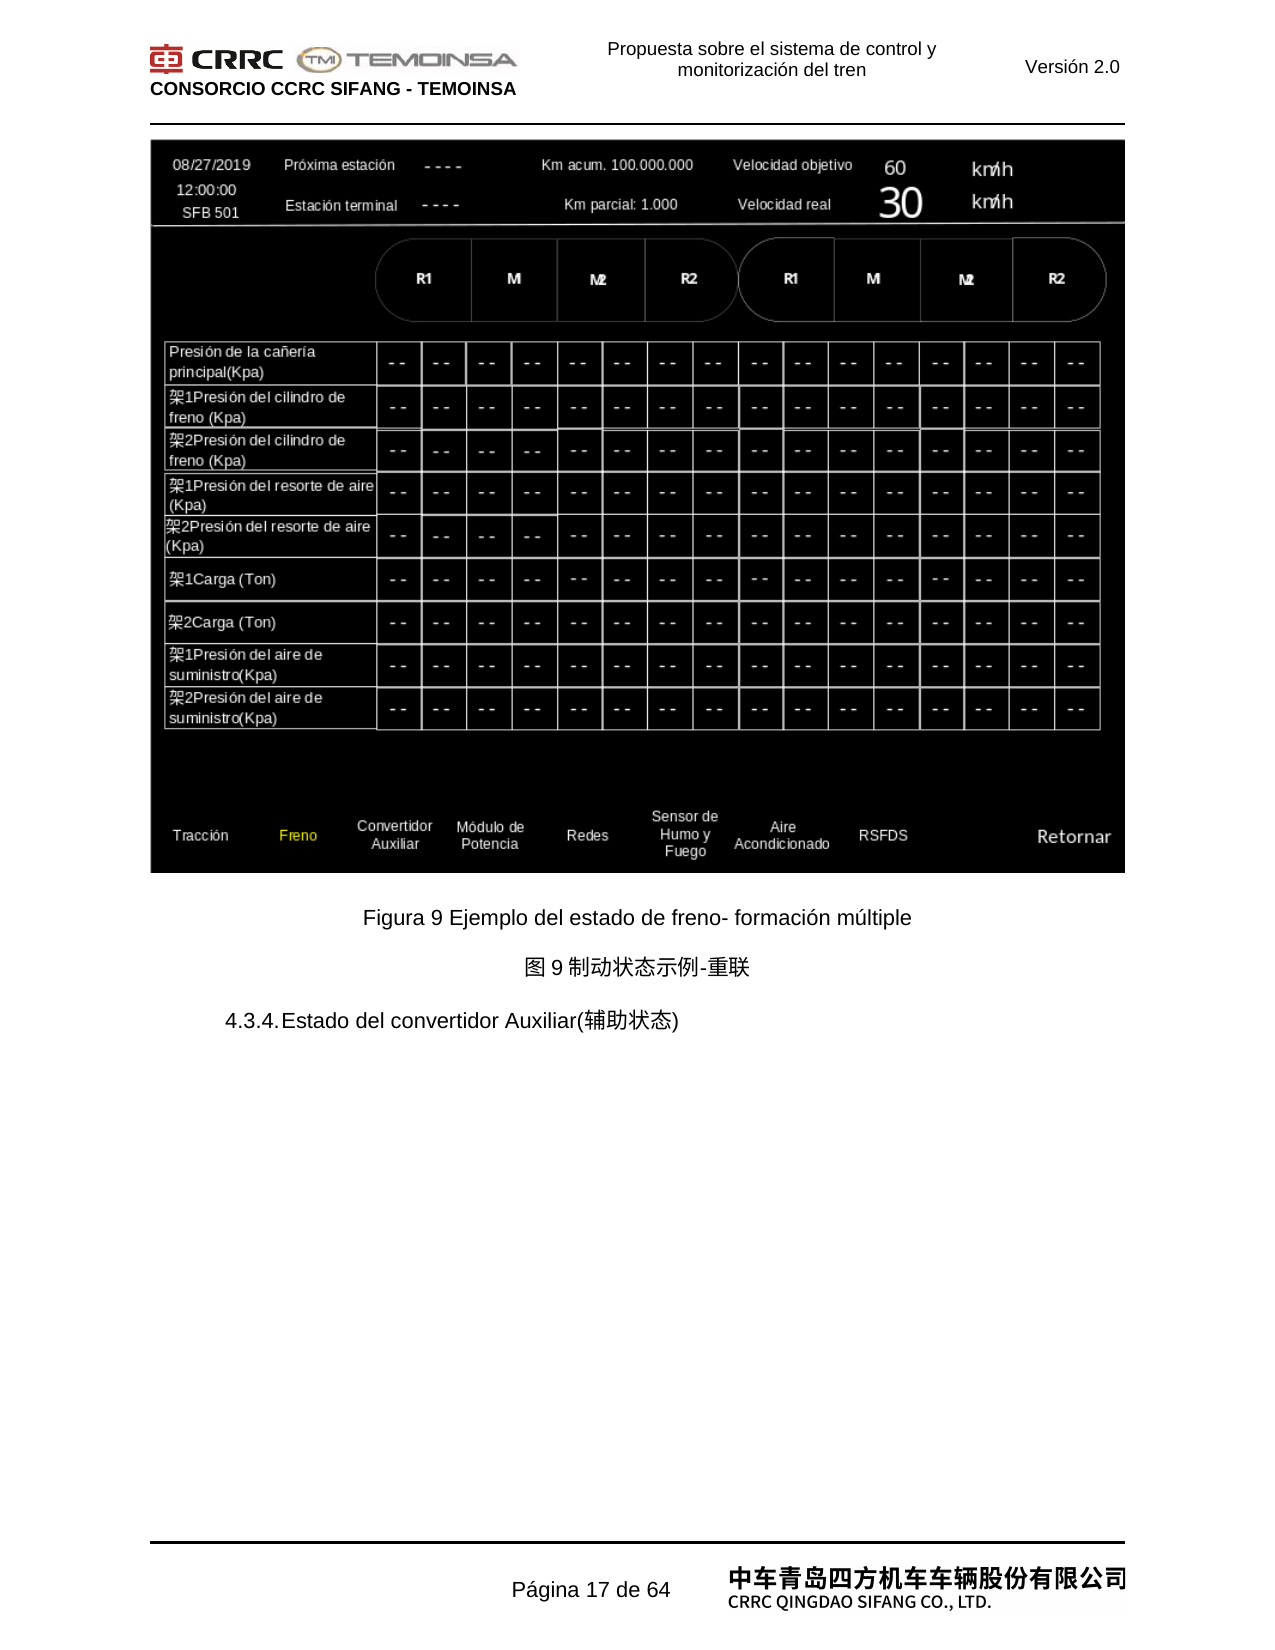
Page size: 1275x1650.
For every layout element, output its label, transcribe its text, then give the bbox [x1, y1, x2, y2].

picture [294, 47, 520, 73]
picture [727, 1562, 1125, 1611]
title Estado del convertidor Auxiliar(辅助状态) [225, 1003, 1125, 1035]
picture [150, 44, 283, 74]
text Figura 9 Ejemplo del estado de freno- formación múltiple [150, 905, 1125, 930]
text 图9 制动状态示例-重联 [150, 950, 1125, 982]
